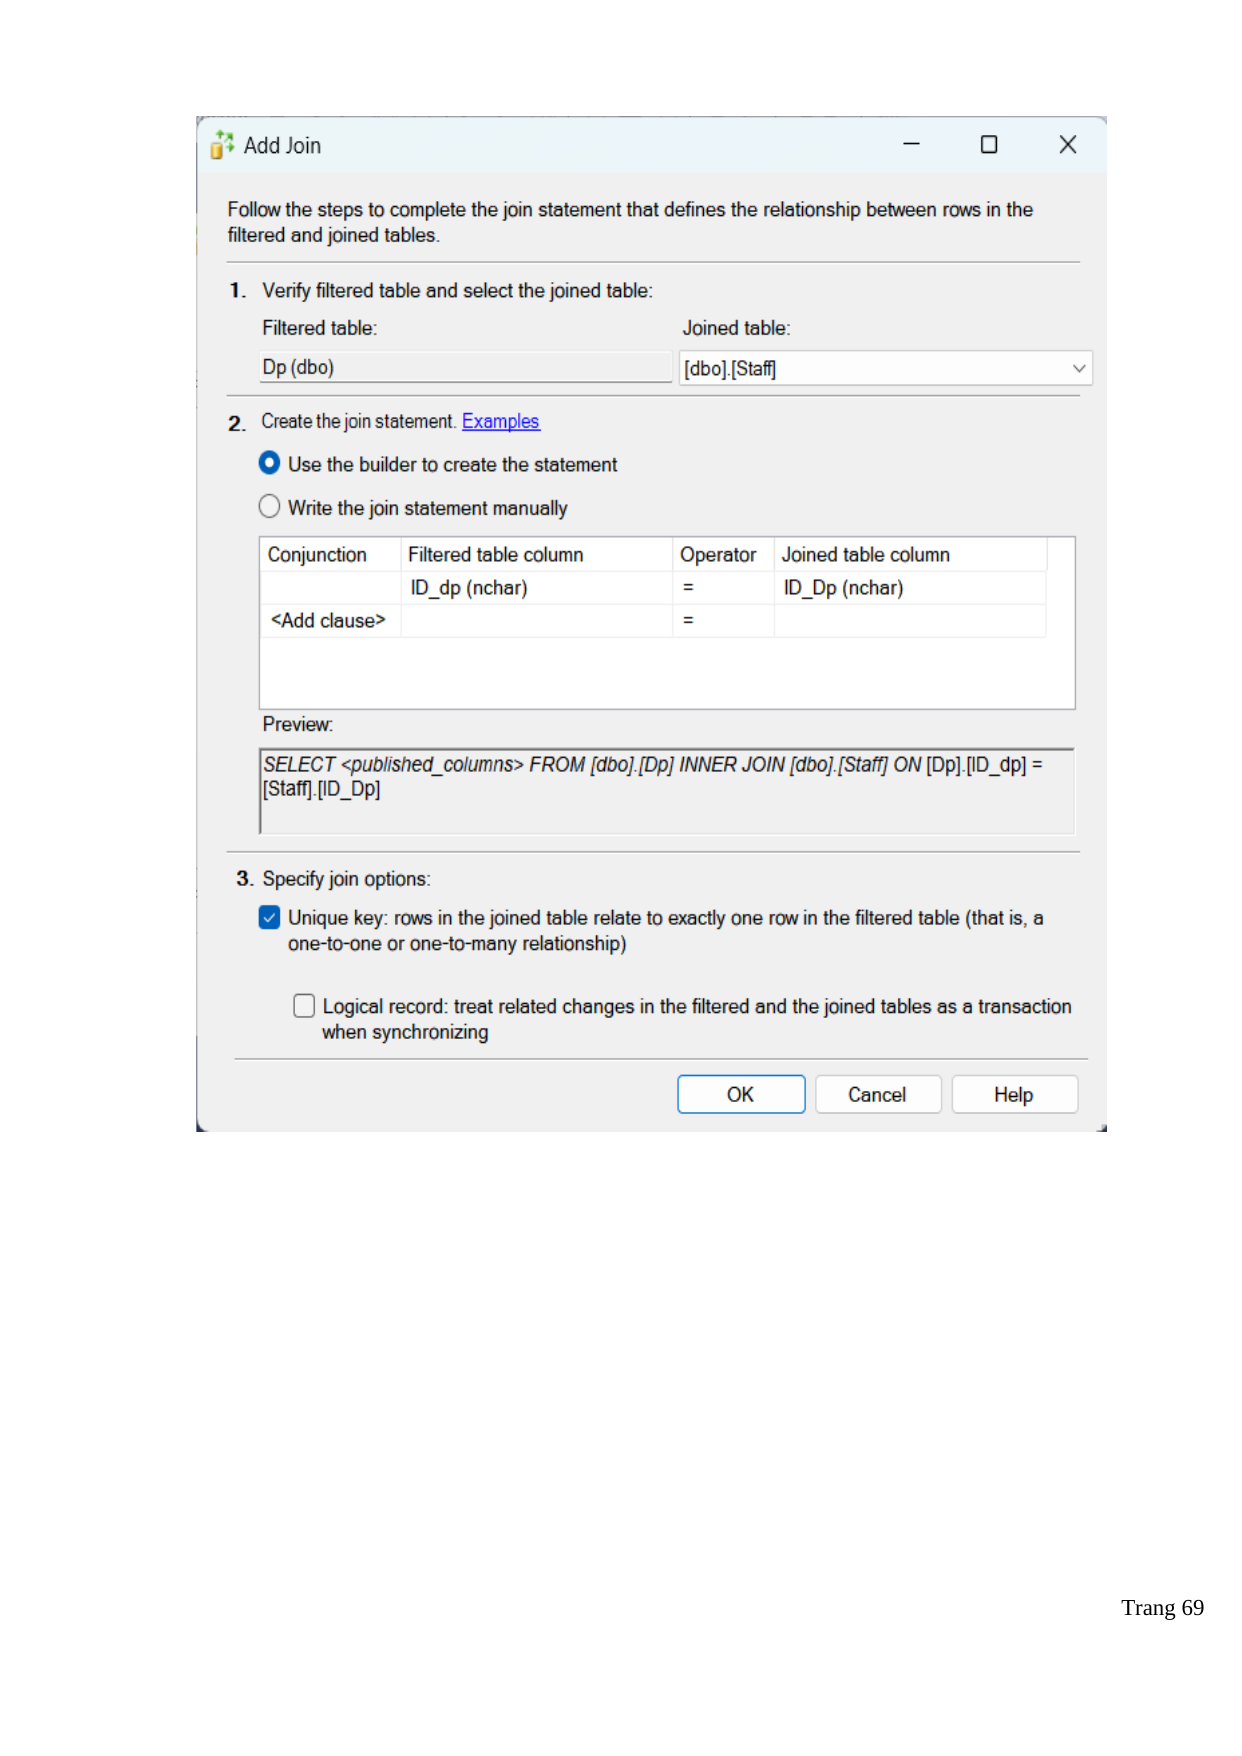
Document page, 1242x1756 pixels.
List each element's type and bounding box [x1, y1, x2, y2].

picture [196, 116, 1107, 1132]
